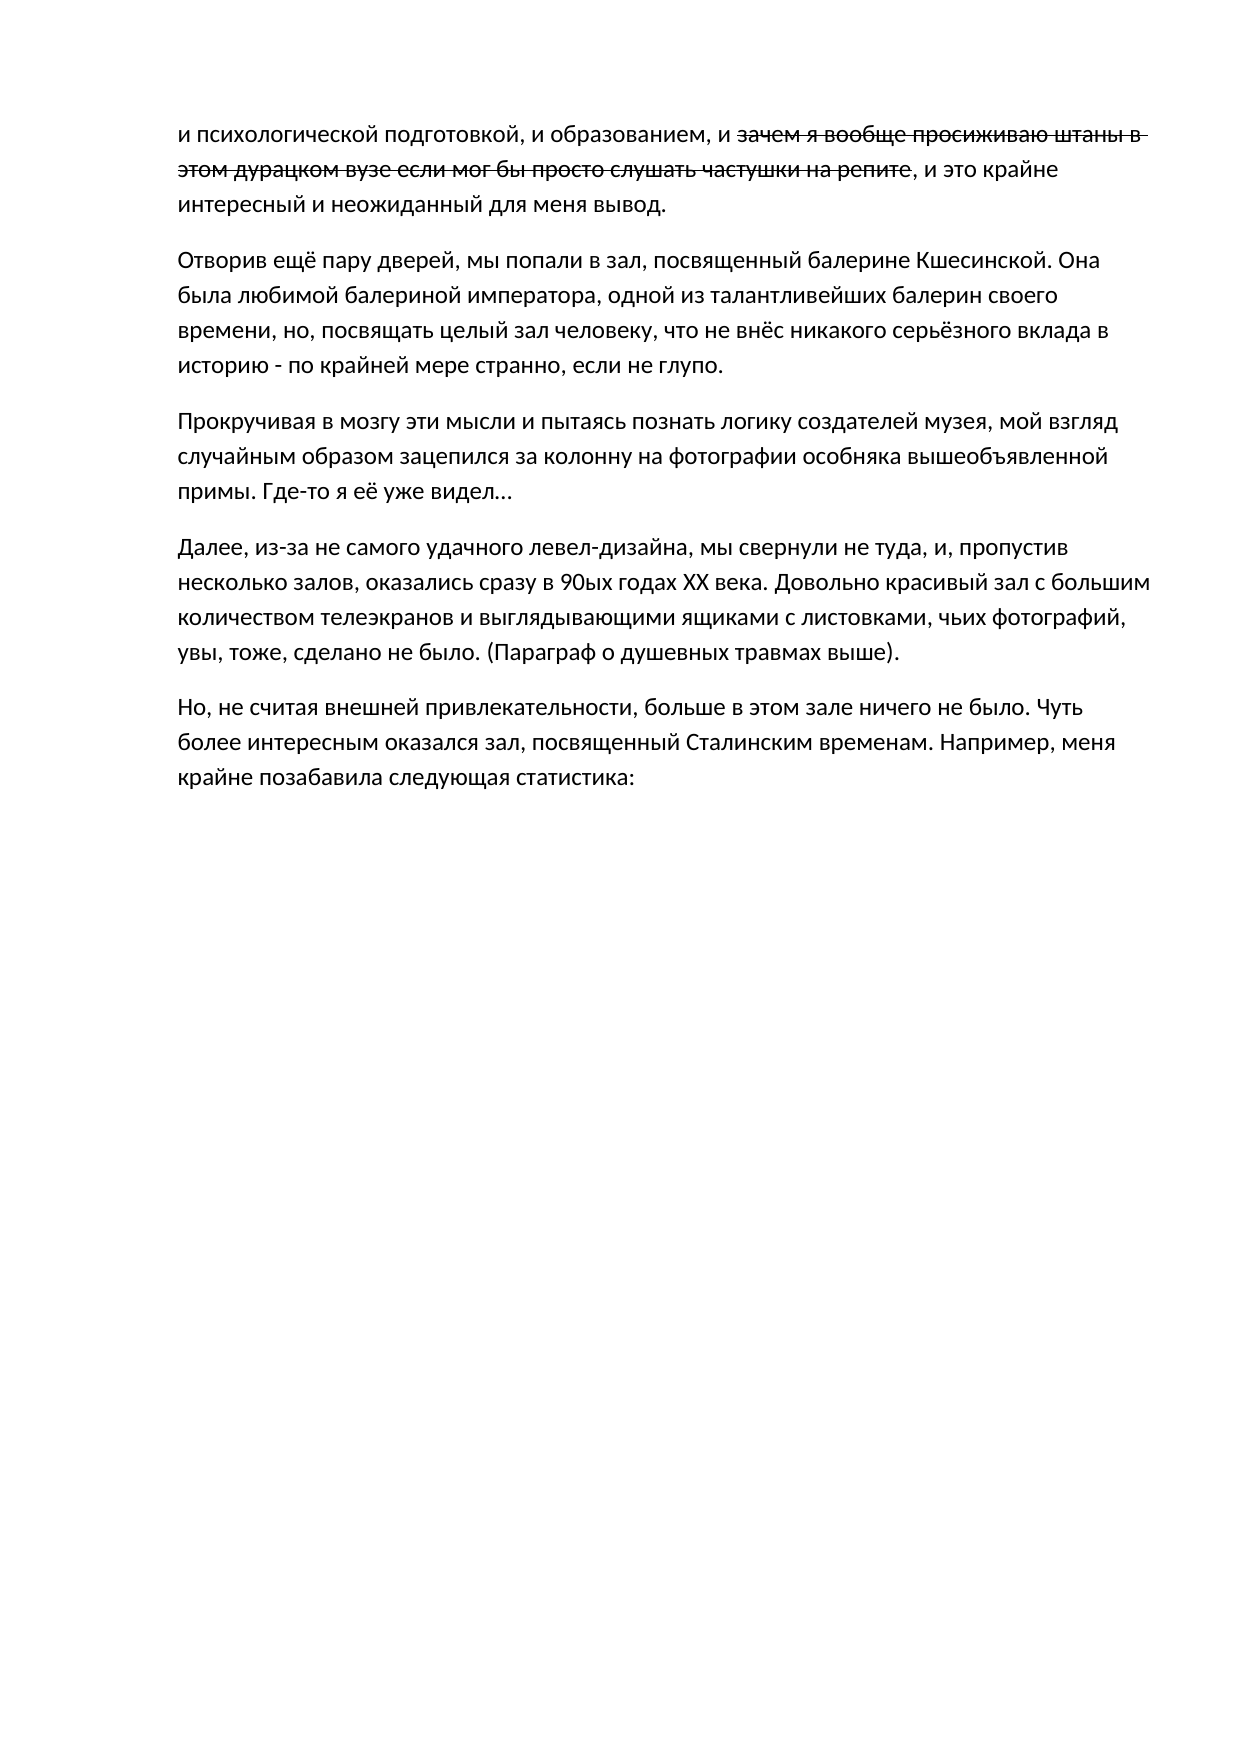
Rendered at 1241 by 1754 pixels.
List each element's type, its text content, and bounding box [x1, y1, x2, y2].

text Но, не считая внешней привлекательности, больше в этом зале ничего не было. Чуть более интересным оказался зал, посвященный Сталинским временам. Например, меня крайне позабавила следующая статистика: [177, 691, 1152, 792]
text Отворив ещё пару дверей, мы попали в зал, посвященный балерине Кшесинской. Она была любимой балериной императора, одной из талантливейших балерин своего времени, но, посвящать целый зал человеку, что не внёс никакого серьёзного вклада в историю - по крайней мере странно, если не глупо. [177, 244, 1152, 379]
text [177, 118, 1152, 219]
text Прокручивая в мозгу эти мысли и пытаясь познать логику создателей музея, мой взгляд случайным образом зацепился за колонну на фотографии особняка вышеобъявленной примы. Где-то я её уже видел… [177, 405, 1152, 505]
text Далее, из-за не самого удачного левел-дизайна, мы свернули не туда, и, пропустив несколько залов, оказались сразу в 90ых годах XX века. Довольно красивый зал с большим количеством телеэкранов и выглядывающими ящиками с листовками, чьих фотографий, увы, тоже, сделано не было. (Параграф о душевных травмах выше). [177, 531, 1152, 666]
